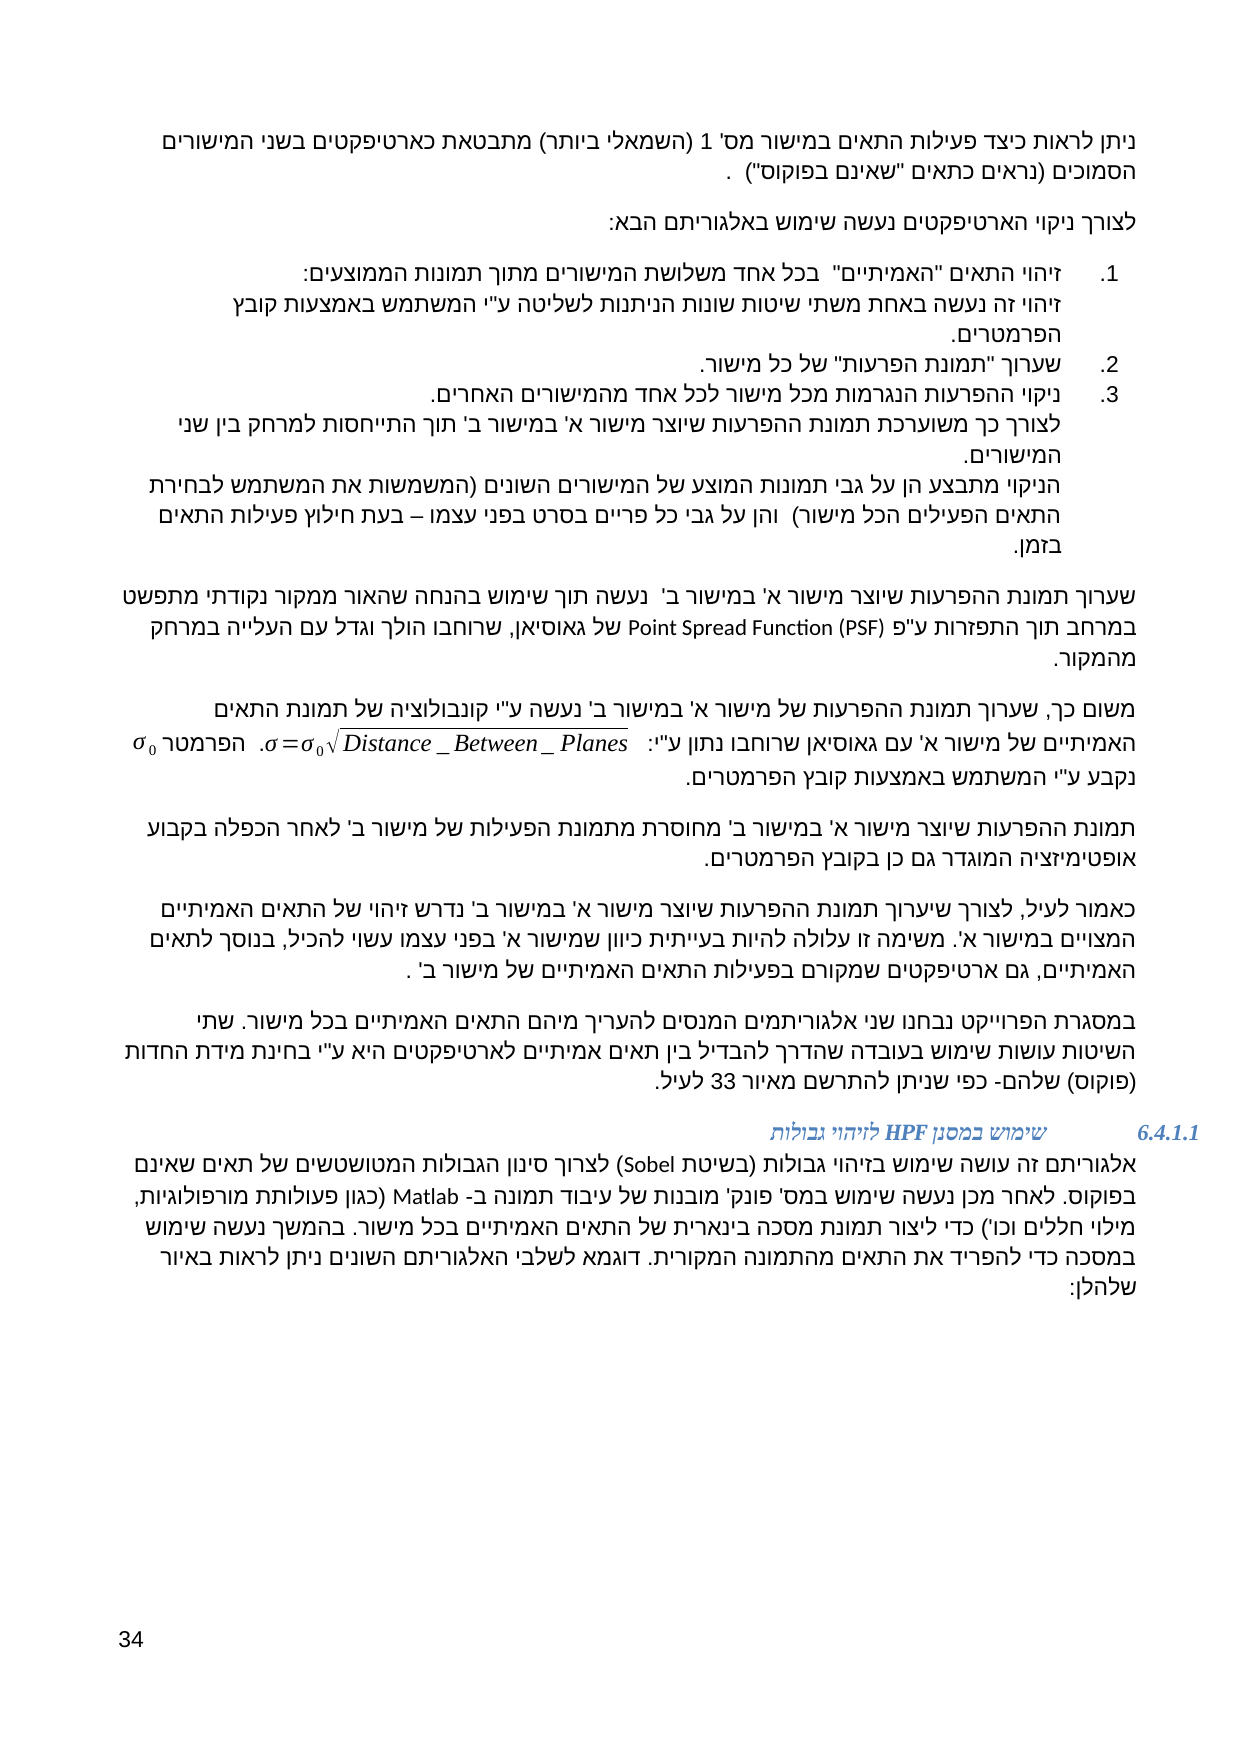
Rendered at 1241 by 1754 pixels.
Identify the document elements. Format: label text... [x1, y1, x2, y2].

text אלגוריתם זה עושה שימוש בזיהוי גבולות (בשיטת Sobel) לצרוך סינון הגבולות המטושטשים של תאים שאינם בפוקוס. לאחר מכן נעשה שימוש במס' פונק' מובנות של עיבוד תמונה ב- Matlab (כגון פעולותת מורפולוגיות, מילוי חללים וכו') כדי ליצור תמונת מסכה בינארית של התאים האמיתיים בכל מישור. בהמשך נעשה שימוש במסכה כדי להפריד את התאים מהתמונה המקורית. דוגמא לשלבי האלגוריתם השונים ניתן לראות באיור שלהלן: [118, 1150, 1137, 1301]
text במסגרת הפרוייקט נבחנו שני אלגוריתמים המנסים להעריך מיהם התאים האמיתיים בכל מישור. שתי השיטות עושות שימוש בעובדה שהדרך להבדיל בין תאים אמיתיים לארטיפקטים היא ע"י בחינת מידת החדות (פוקוס) שלהם- כפי שניתן להתרשם מאיור 33 לעיל. [118, 1008, 1137, 1094]
text שערוך תמונת ההפרעות שיוצר מישור א' במישור ב' נעשה תוך שימוש בהנחה שהאור ממקור נקודתי מתפשט במרחב תוך התפזרות ע"פ Point Spread Function (PSF) של גאוסיאן, שרוחבו הולך וגדל עם העלייה במרחק מהמקור. [118, 583, 1137, 672]
text משום כך, שערוך תמונת ההפרעות של מישור א' במישור ב' נעשה ע"י קונבולוציה של תמונת התאים האמיתיים של מישור א' עם גאוסיאן שרוחבו נתון ע"י: . הפרמטר נקבע ע"י המשתמש באמצעות קובץ הפרמטרים. [118, 696, 1137, 790]
text ניתן לראות כיצד פעילות התאים במישור מס' 1 (השמאלי ביותר) מתבטאת כארטיפקטים בשני המישורים הסמוכים (נראים כתאים "שאינם בפוקוס") . [118, 128, 1137, 184]
text כאמור לעיל, לצורך שיערוך תמונת ההפרעות שיוצר מישור א' במישור ב' נדרש זיהוי של התאים האמיתיים המצויים במישור א'. משימה זו עלולה להיות בעייתית כיוון שמישור א' בפני עצמו עשוי להכיל, בנוסך לתאים האמיתיים, גם ארטיפקטים שמקורם בפעילות התאים האמיתיים של מישור ב' . [118, 896, 1137, 983]
list ניקוי ההפרעות הנגרמות מכל מישור לכל אחד מהמישורים האחרים. לצורך כך משוערכת תמונת ההפרעות שיוצר מישור א' במישור ב' תוך התייחסות למרחק בין שני המישורים. הניקוי מתבצע הן על גבי תמונות המוצע של המישורים השונים (המשמשות את המשתמש לבחירת התאים הפעילים הכל מישור) והן על גבי כל פריים בסרט בפני עצמו – בעת חילוץ פעילות התאים בזמן. [118, 381, 1099, 558]
list זיהוי התאים "האמיתיים" בכל אחד משלושת המישורים מתוך תמונות הממוצעים: זיהוי זה נעשה באחת משתי שיטות שונות הניתנות לשליטה ע"י המשתמש באמצעות קובץ הפרמטרים. [118, 260, 1099, 347]
text לצורך ניקוי הארטיפקטים נעשה שימוש באלגוריתם הבא: [118, 209, 1137, 236]
subtitle שימוש במסנן HPF לזיהוי גבולות [118, 1119, 1137, 1146]
list שערוך "תמונת הפרעות" של כל מישור. [118, 351, 1099, 377]
text תמונת ההפרעות שיוצר מישור א' במישור ב' מחוסרת מתמונת הפעילות של מישור ב' לאחר הכפלה בקבוע אופטימיזציה המוגדר גם כן בקובץ הפרמטרים. [118, 815, 1137, 871]
